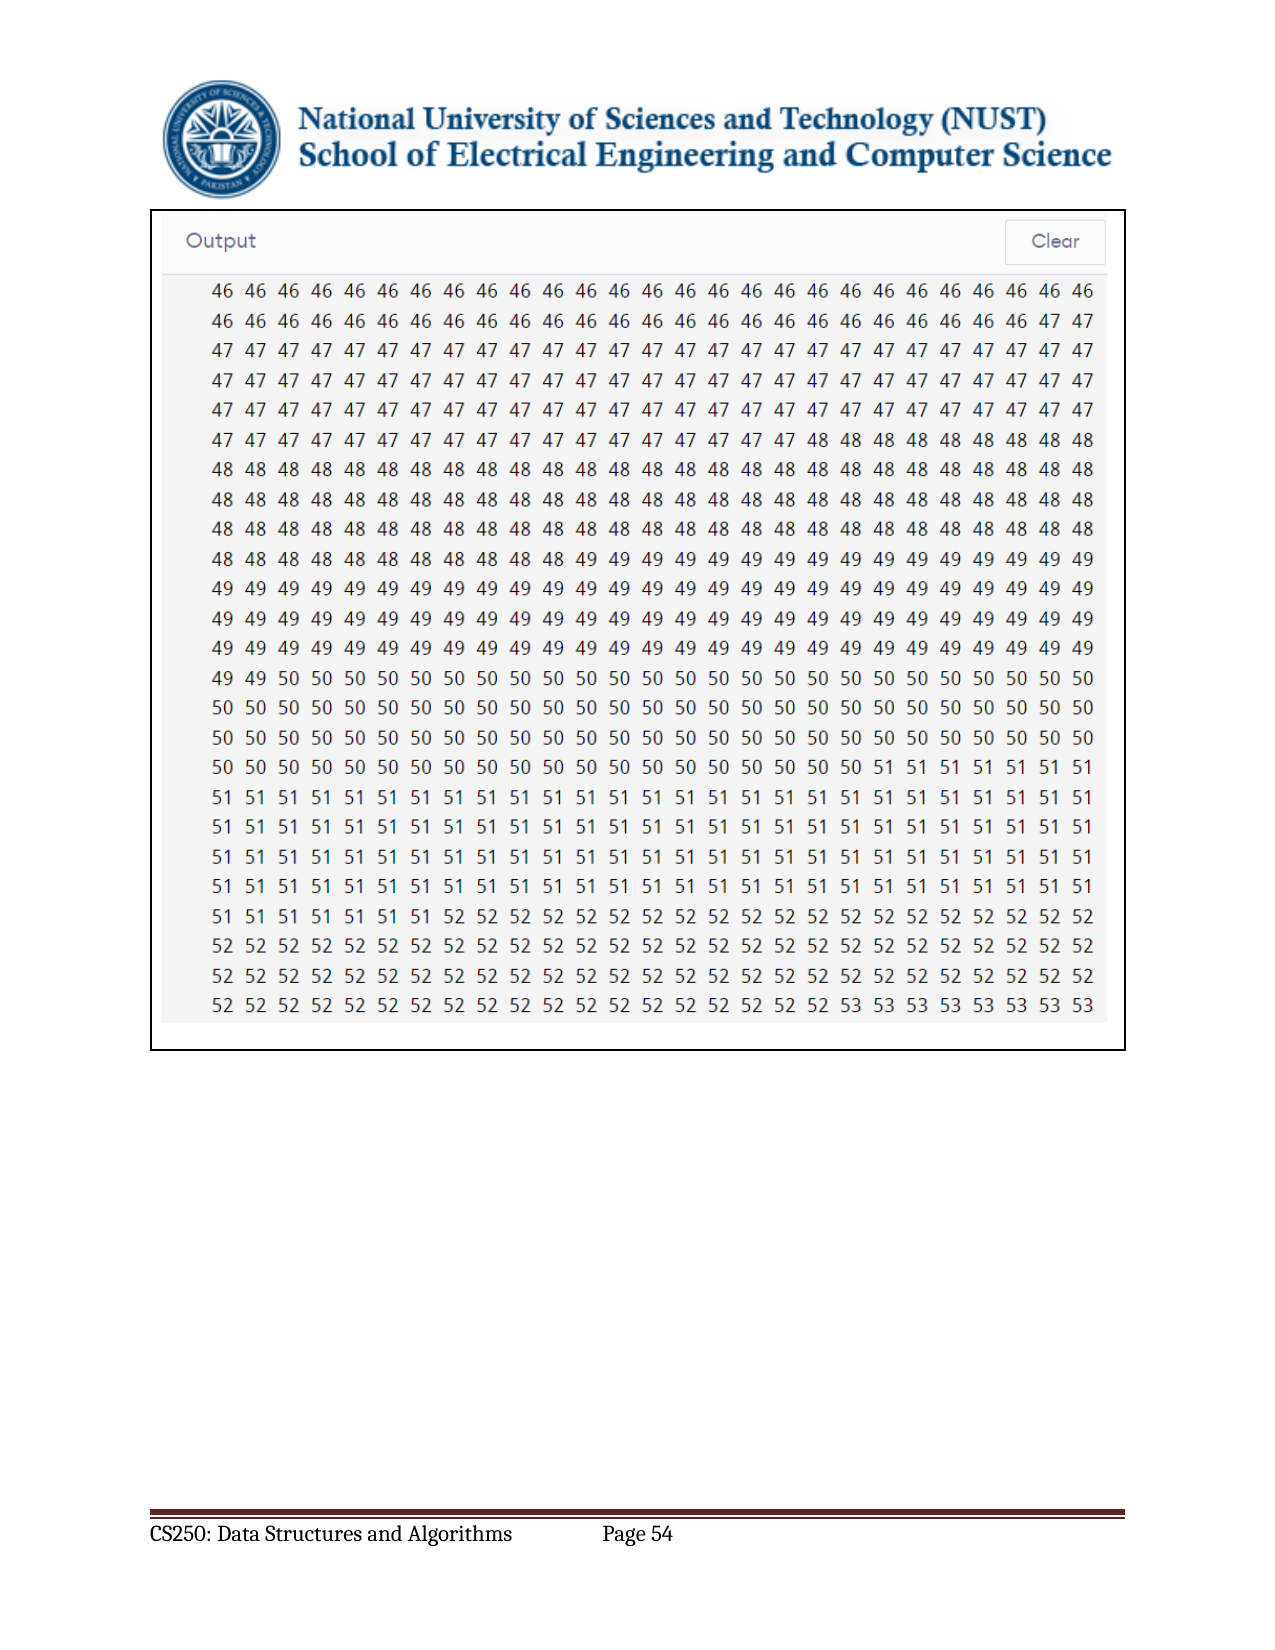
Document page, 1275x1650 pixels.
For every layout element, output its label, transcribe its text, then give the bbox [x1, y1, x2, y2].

picture [161, 211, 1108, 1023]
picture [150, 75, 1125, 209]
